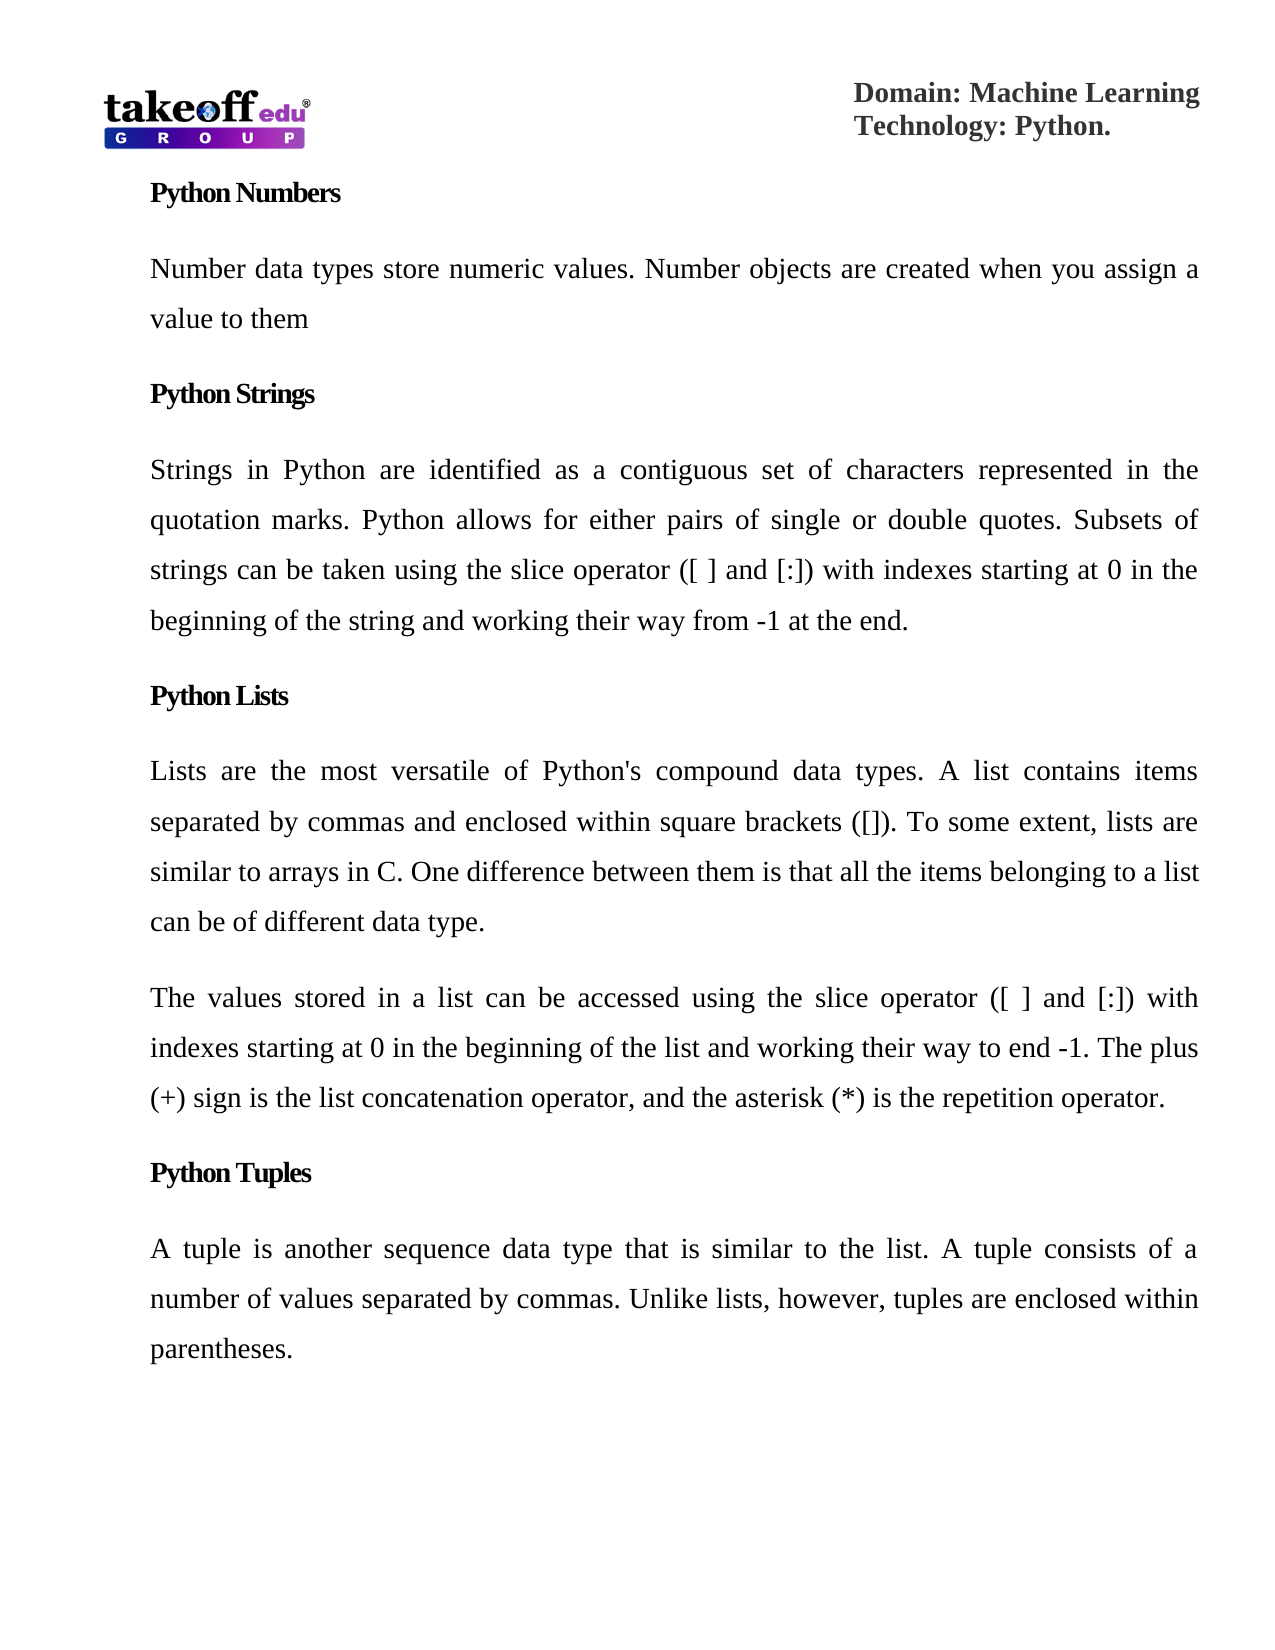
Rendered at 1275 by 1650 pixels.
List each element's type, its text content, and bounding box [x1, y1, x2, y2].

text Strings in Python are identified as a contiguous set of characters represented in the quotation marks. Python allows for either pairs of single or double quotes. Subsets of strings can be taken using the slice operator ([ ] and [:]) with indexes starting at 0 in the beginning of the string and working their way from -1 at the end. [150, 452, 1200, 636]
text The values stored in a list can be accessed using the slice operator ([ ] and [:]) with indexes starting at 0 in the beginning of the list and working their way to end -1. The plus (+) sign is the list concatenation operator, and the asterisk (*) is the repetition operator. [150, 980, 1200, 1114]
text A tuple is another sequence data type that is similar to the list. A tuple consists of a number of values separated by commas. Unlike lists, however, tuples are enclosed within parentheses. [150, 1231, 1200, 1365]
subtitle Python Lists [150, 678, 1200, 712]
subtitle Python Strings [150, 377, 1200, 410]
picture [101, 86, 313, 157]
text Lists are the most versatile of Python's compound data types. A list contains items separated by commas and enclosed within square brackets ([]). To some extent, lists are similar to arrays in C. One difference between them is that all the items belonging to a list can be of different data type. [150, 753, 1200, 938]
subtitle Python Numbers [150, 176, 1200, 209]
subtitle Python Tuples [150, 1156, 1200, 1189]
text Number data types store numeric values. Number objects are created when you assign a value to them [150, 251, 1200, 335]
